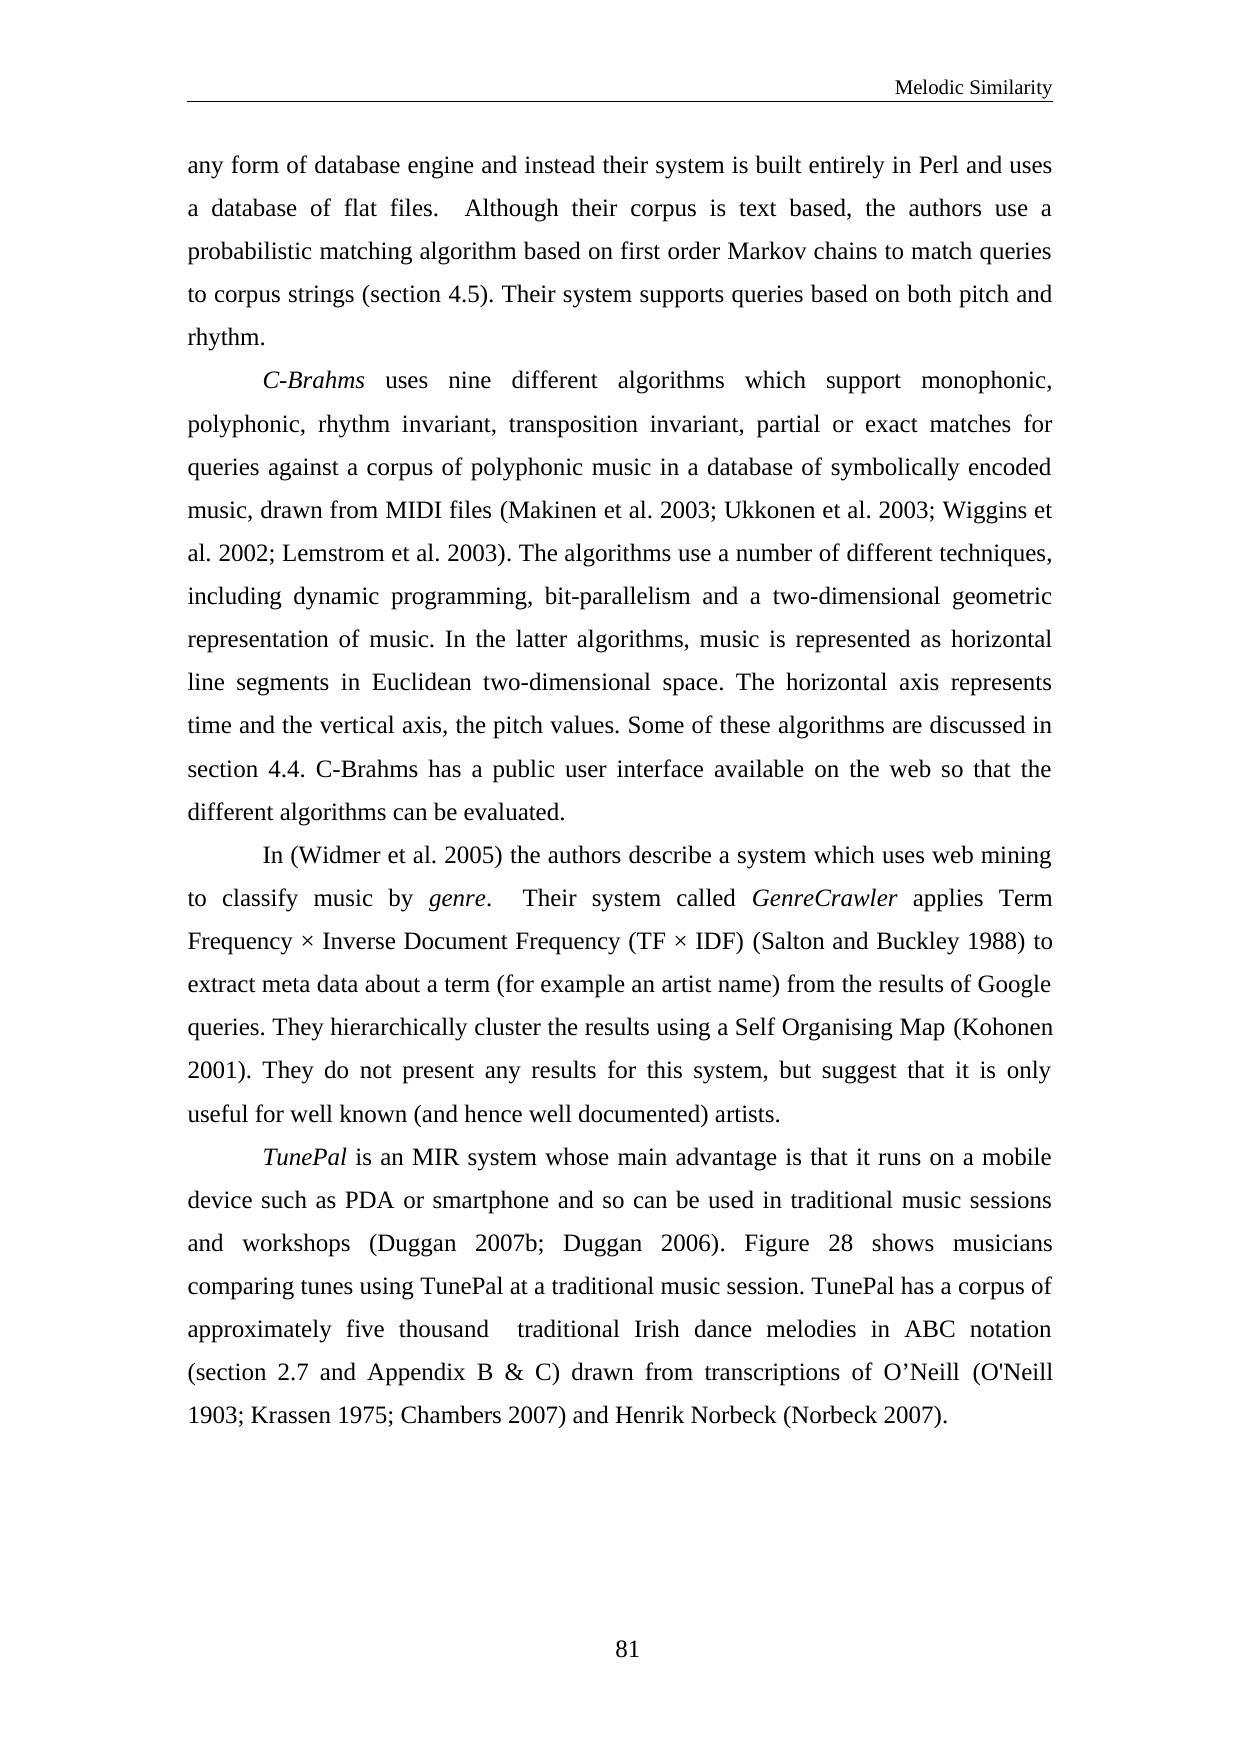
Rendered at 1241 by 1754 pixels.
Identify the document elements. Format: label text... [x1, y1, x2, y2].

text TunePal is an MIR system whose main advantage is that it runs on a mobile device such as PDA or smartphone and so can be used in traditional music sessions and workshops (Duggan 2007b; Duggan 2006). Figure 28 shows musicians comparing tunes using TunePal at a traditional music session. TunePal has a corpus of approximately five thousand traditional Irish dance melodies in ABC notation (section 2.7 and Appendix B & C) drawn from transcriptions of O’Neill (O'Neill 1903; Krassen 1975; Chambers 2007) and Henrik Norbeck (Norbeck 2007). [187, 1142, 1053, 1429]
text In (Widmer et al. 2005) the authors describe a system which uses web mining to classify music by genre. Their system called GenreCrawler applies Term Frequency × Inverse Document Frequency (TF × IDF) (Salton and Buckley 1988) to extract meta data about a term (for example an artist name) from the results of Google queries. They hierarchically cluster the results using a Self Organising Map (Kohonen 2001). They do not present any results for this system, but suggest that it is only useful for well known (and hence well documented) artists. [187, 840, 1053, 1127]
text C-Brahms uses nine different algorithms which support monophonic, polyphonic, rhythm invariant, transposition invariant, partial or exact matches for queries against a corpus of polyphonic music in a database of symbolically encoded music, drawn from MIDI files (Makinen et al. 2003; Ukkonen et al. 2003; Wiggins et al. 2002; Lemstrom et al. 2003). The algorithms use a number of different techniques, including dynamic programming, bit-parallelism and a two-dimensional geometric representation of music. In the latter algorithms, music is represented as horizontal line segments in Euclidean two-dimensional space. The horizontal axis represents time and the vertical axis, the pitch values. Some of these algorithms are discussed in section 4.4. C-Brahms has a public user interface available on the web so that the different algorithms can be evaluated. [187, 366, 1053, 826]
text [187, 150, 1053, 351]
